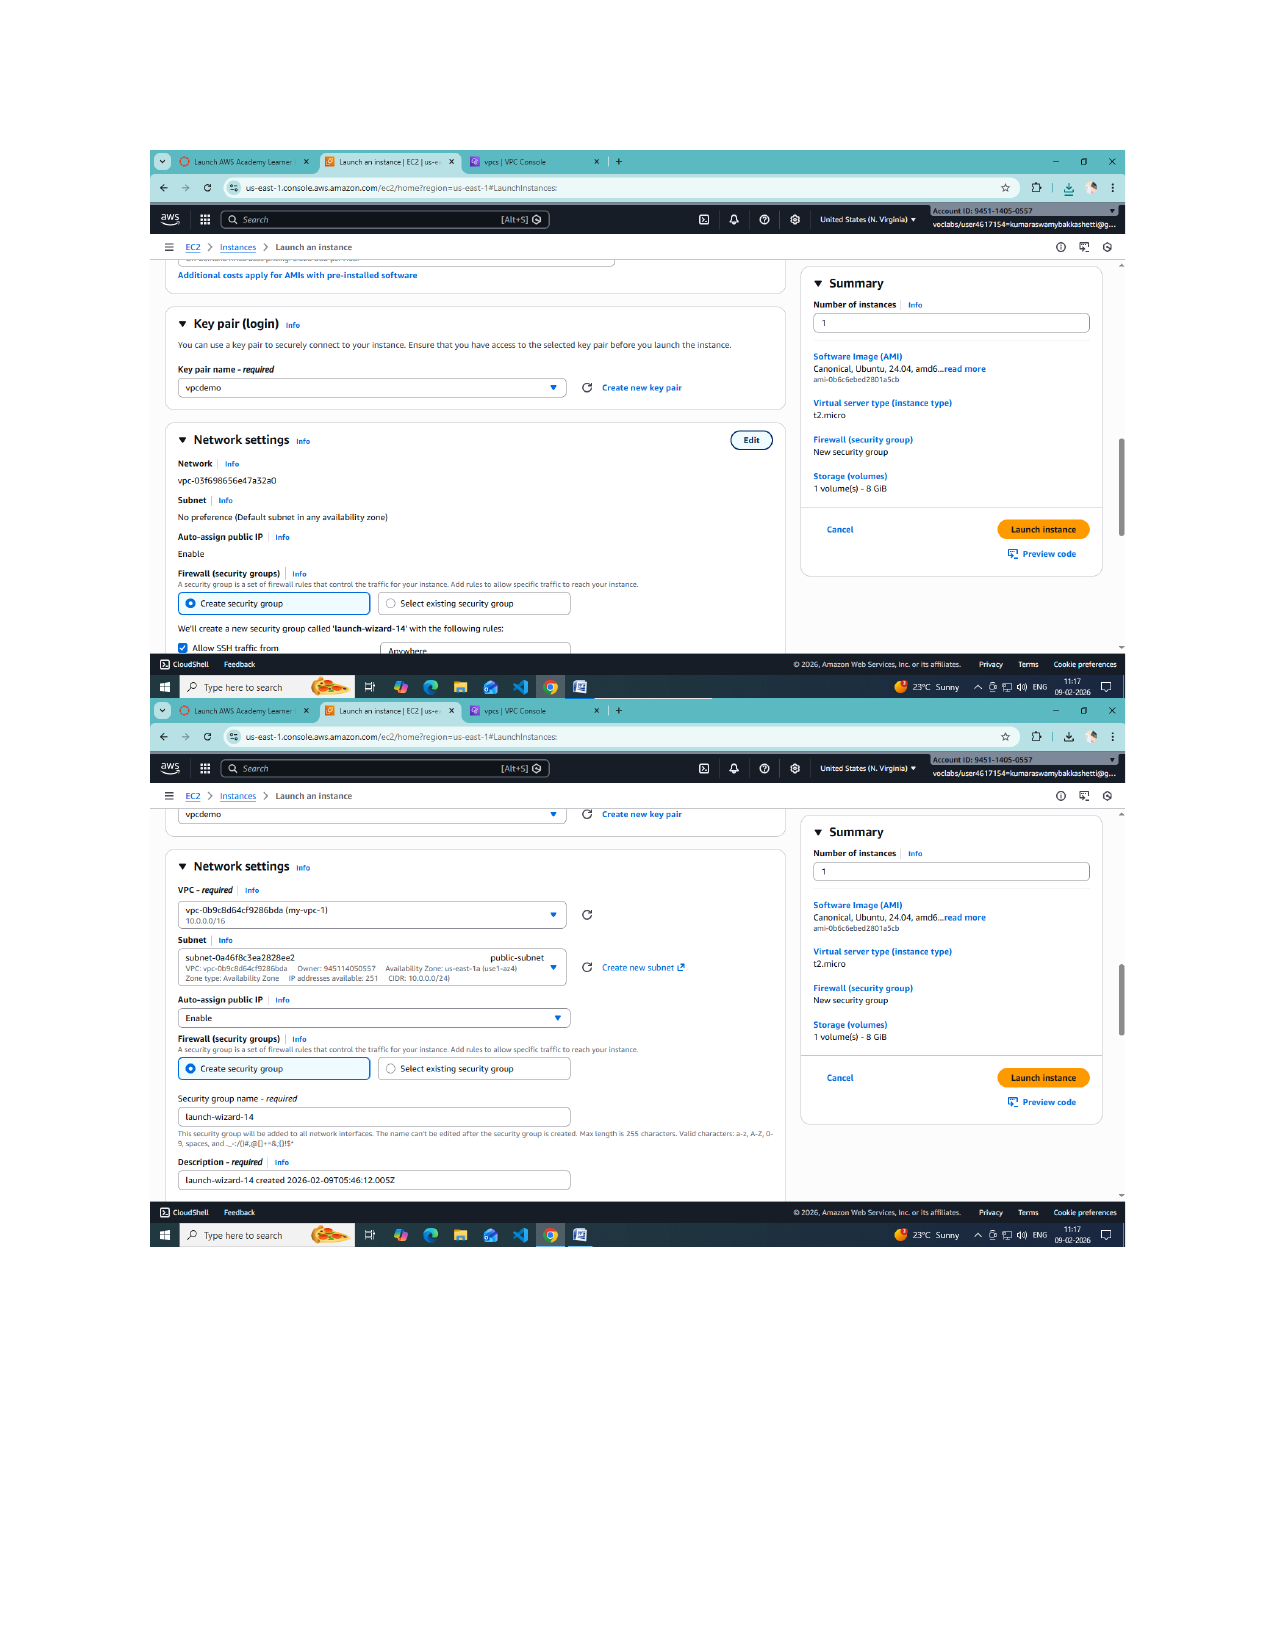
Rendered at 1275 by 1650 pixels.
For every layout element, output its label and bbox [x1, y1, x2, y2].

picture [150, 150, 1125, 1247]
